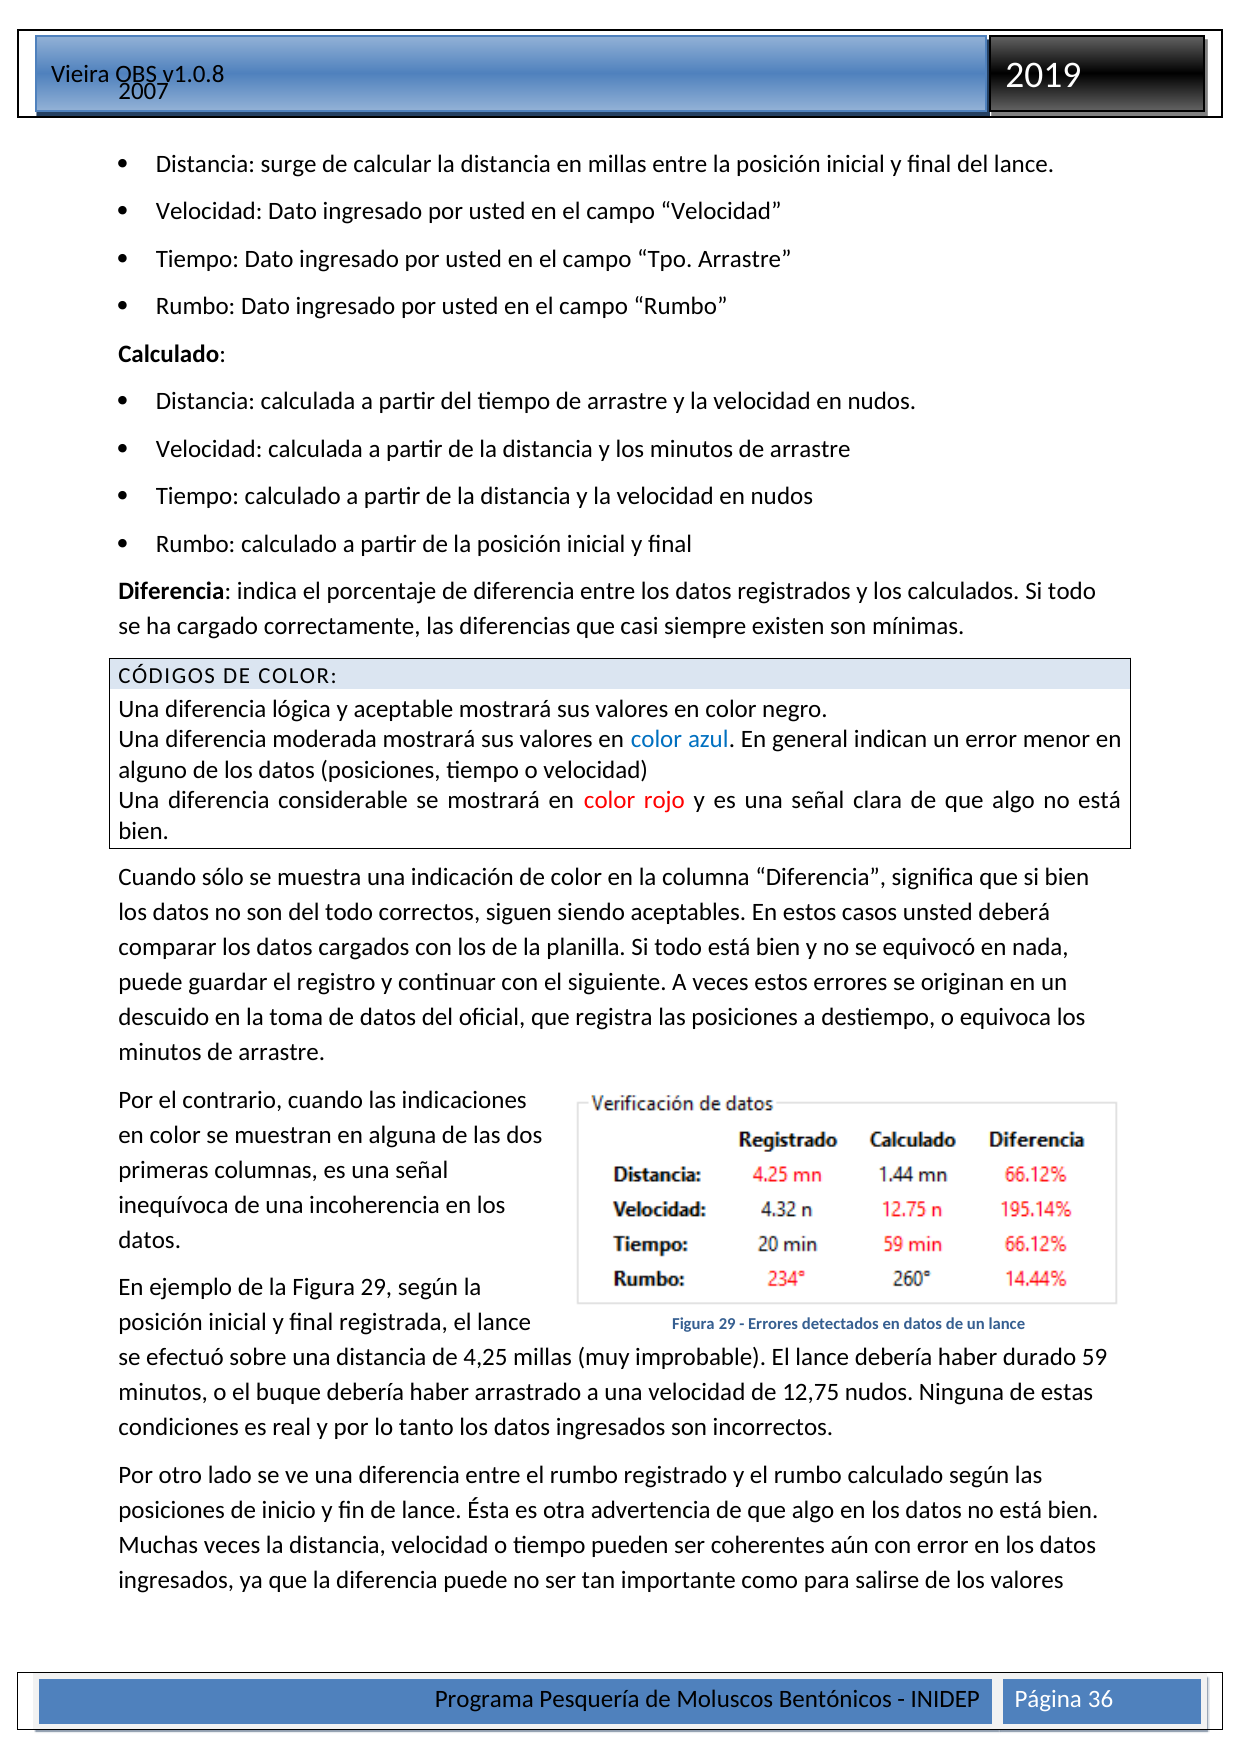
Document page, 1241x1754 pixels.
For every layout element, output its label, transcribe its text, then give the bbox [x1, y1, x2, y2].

list Velocidad: Dato ingresado por usted en el campo “Velocidad” [118, 195, 1122, 226]
text Cuando sólo se muestra una indicación de color en la columna “Diferencia”, significa que si bien los datos no son del todo correctos, siguen siendo aceptables. En estos casos unsted deberá comparar los datos cargados con los de la planilla. Si todo está bien y no se equivocó en nada, puede guardar el registro y continuar con el siguiente. A veces estos errores se originan en un descuido en la toma de datos del oficial, que registra las posiciones a destiempo, o equivoca los minutos de arrastre. [118, 861, 1122, 1067]
text Códigos de color: [110, 659, 1130, 689]
picture [574, 1090, 1124, 1311]
list Rumbo: Dato ingresado por usted en el campo “Rumbo” [118, 290, 1122, 321]
list Distancia: surge de calcular la distancia en millas entre la posición inicial y final del lance. [118, 148, 1122, 178]
text Una diferencia moderada mostrará sus valores en color azul. En general indican un error menor en alguno de los datos (posiciones, tiempo o velocidad) [118, 723, 1122, 781]
list Rumbo: calculado a partir de la posición inicial y final [118, 528, 1122, 558]
list Tiempo: Dato ingresado por usted en el campo “Tpo. Arrastre” [118, 243, 1122, 273]
list Velocidad: calculada a partir de la distancia y los minutos de arrastre [118, 433, 1122, 463]
text Calculado: [118, 338, 1122, 368]
list Tiempo: calculado a partir de la distancia y la velocidad en nudos [118, 480, 1122, 511]
text Una diferencia lógica y aceptable mostrará sus valores en color negro. [110, 690, 1130, 723]
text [118, 1459, 1122, 1594]
text Diferencia: indica el porcentaje de diferencia entre los datos registrados y los calculados. Si todo se ha cargado correctamente, las diferencias que casi siempre existen son mínimas. [118, 575, 1122, 641]
text Por el contrario, cuando las indicaciones en color se muestran en alguna de las dos primeras columnas, es una señal inequívoca de una incoherencia en los datos. [118, 1084, 1122, 1254]
text Una diferencia considerable se mostrará en color rojo y es una señal clara de que algo no está bien. [110, 781, 1130, 848]
text En ejemplo de la Figura 29, según la posición inicial y final registrada, el lance se efectuó sobre una distancia de 4,25 millas (muy improbable). El lance debería haber durado 59 minutos, o el buque debería haber arrastrado a una velocidad de 12,75 nudos. Ninguna de estas condiciones es real y por lo tanto los datos ingresados son incorrectos. [118, 1271, 1122, 1442]
list Distancia: calculada a partir del tiempo de arrastre y la velocidad en nudos. [118, 385, 1122, 416]
